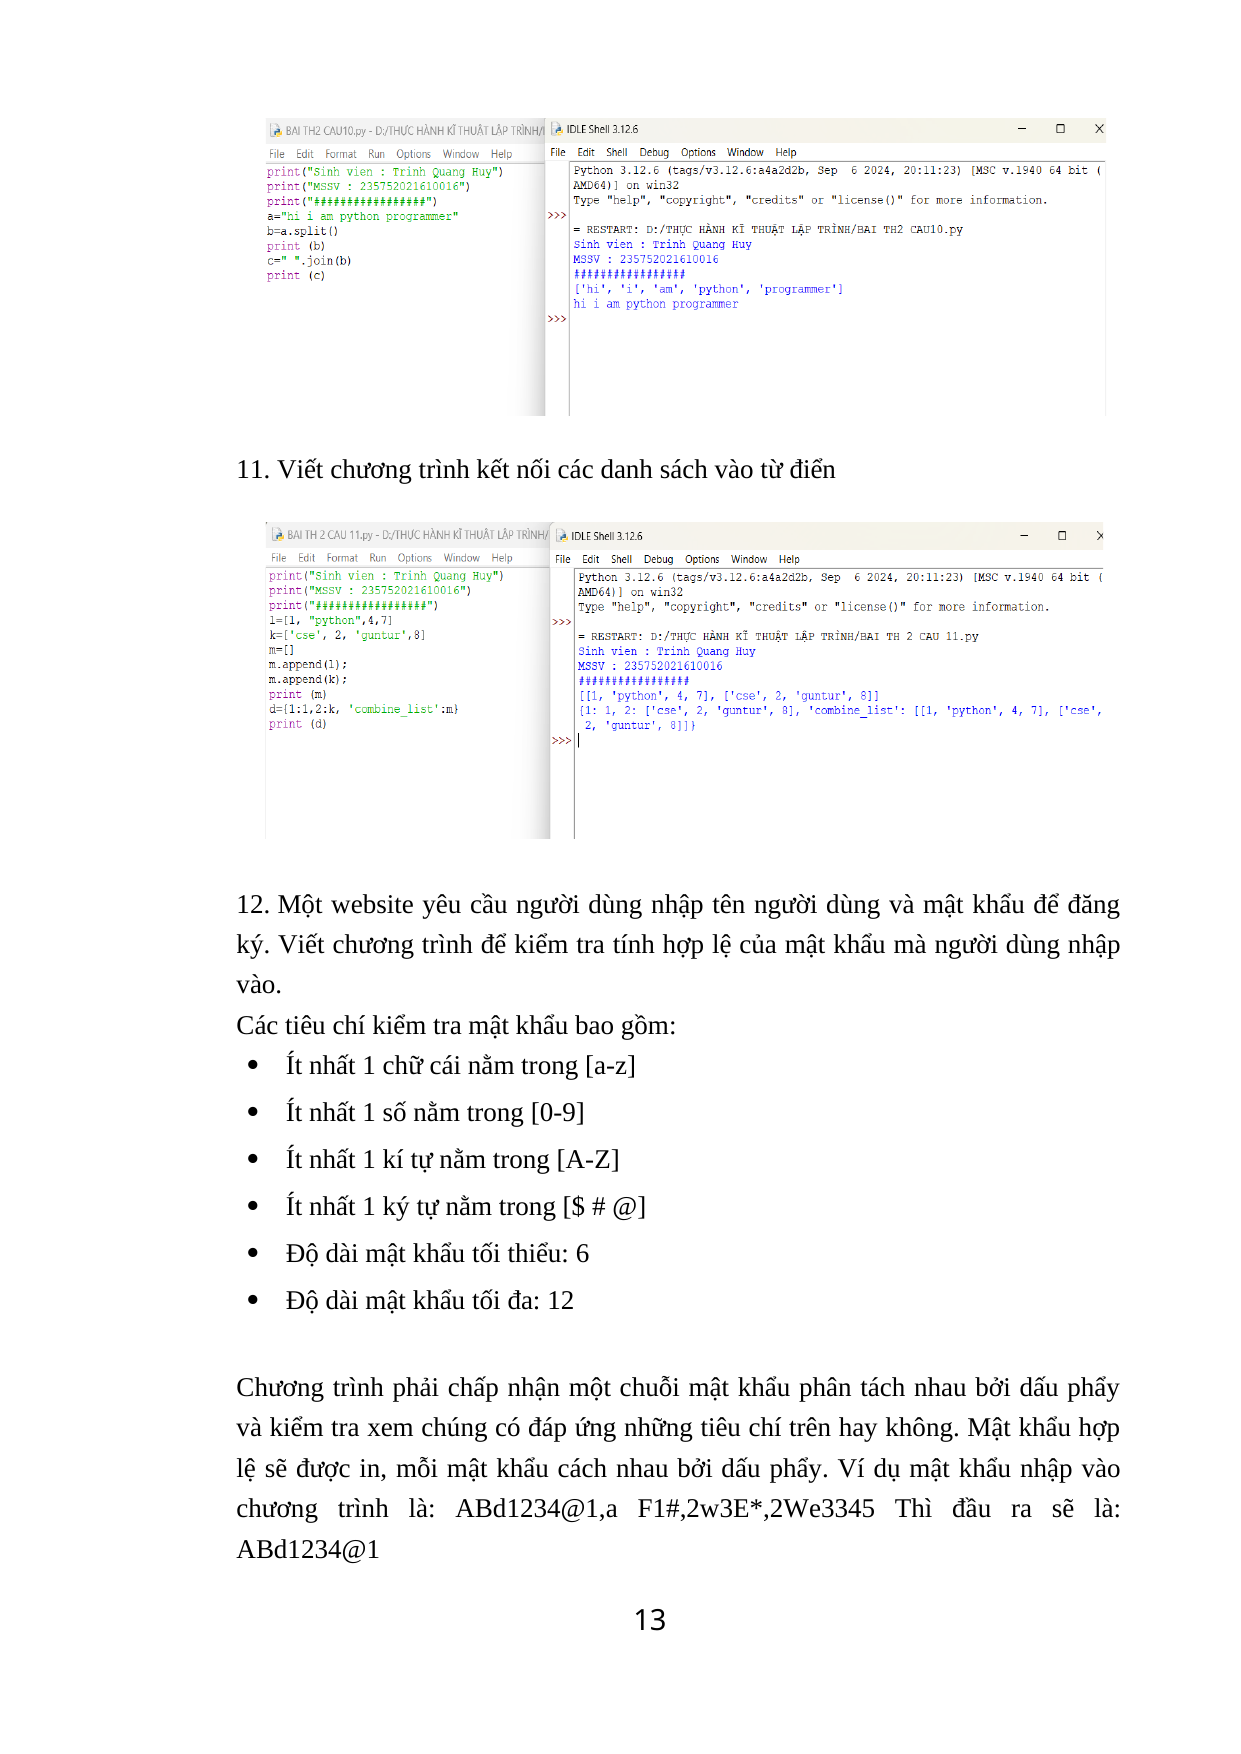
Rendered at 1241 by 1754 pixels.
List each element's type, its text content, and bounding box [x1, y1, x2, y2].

list Độ dài mật khẩu tối thiểu: 6 [248, 1237, 1122, 1268]
picture [265, 522, 1104, 839]
list Các tiêu chí kiểm tra mật khẩu bao gồm: [236, 1009, 1122, 1040]
list Ít nhất 1 kí tự nằm trong [A-Z] [248, 1143, 1122, 1174]
text 11. Viết chương trình kết nối các danh sách vào từ điển [236, 453, 1122, 484]
picture [265, 118, 1107, 416]
list Ít nhất 1 số nằm trong [0-9] [248, 1096, 1122, 1128]
list Ít nhất 1 ký tự nằm trong [$ # @] [248, 1190, 1122, 1221]
list Chương trình phải chấp nhận một chuỗi mật khẩu phân tách nhau bởi dấu phẩy và kiểm tra xem chúng có đáp ứng những tiêu chí trên hay không. Mật khẩu hợp lệ sẽ được in, mỗi mật khẩu cách nhau bởi dấu phẩy. Ví dụ mật khẩu nhập vào chương trình là: ABd1234@1,a F1#,2w3E*,2We3345 Thì đầu ra sẽ là: ABd1234@1 [236, 1371, 1122, 1564]
list 12. Một website yêu cầu người dùng nhập tên người dùng và mật khẩu để đăng ký. Viết chương trình để kiểm tra tính hợp lệ của mật khẩu mà người dùng nhập vào. [236, 888, 1122, 1000]
list Ít nhất 1 chữ cái nằm trong [a-z] [248, 1049, 1122, 1081]
list Độ dài mật khẩu tối đa: 12 [248, 1284, 1122, 1315]
